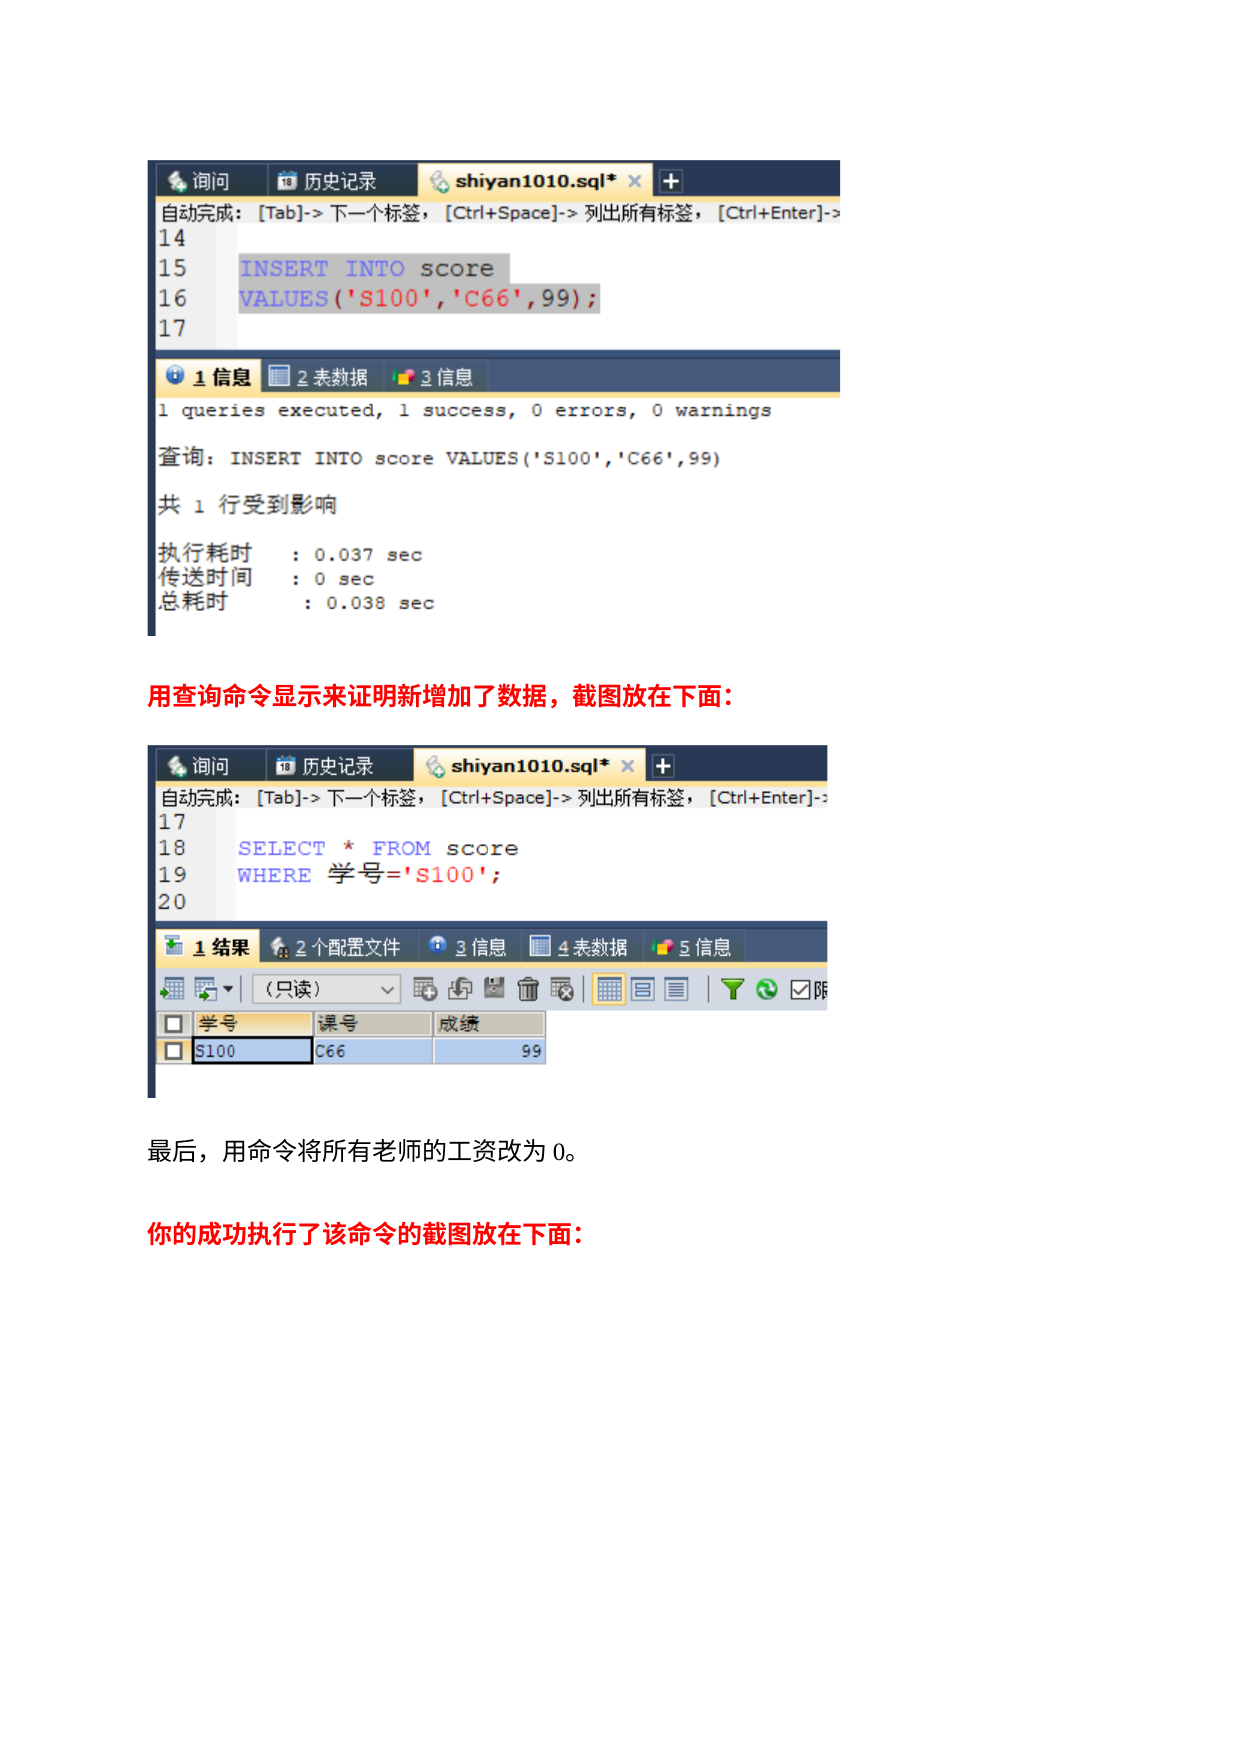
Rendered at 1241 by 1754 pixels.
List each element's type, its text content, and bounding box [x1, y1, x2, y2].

text 用查询命令显示来证明新增加了数据，截图放在下面： [148, 662, 1122, 727]
list 最后，用命令将所有老师的工资改为0。 [148, 1117, 1122, 1182]
text 你的成功执行了该命令的截图放在下面： [148, 1201, 1122, 1266]
picture [147, 745, 828, 1098]
picture [147, 160, 841, 636]
